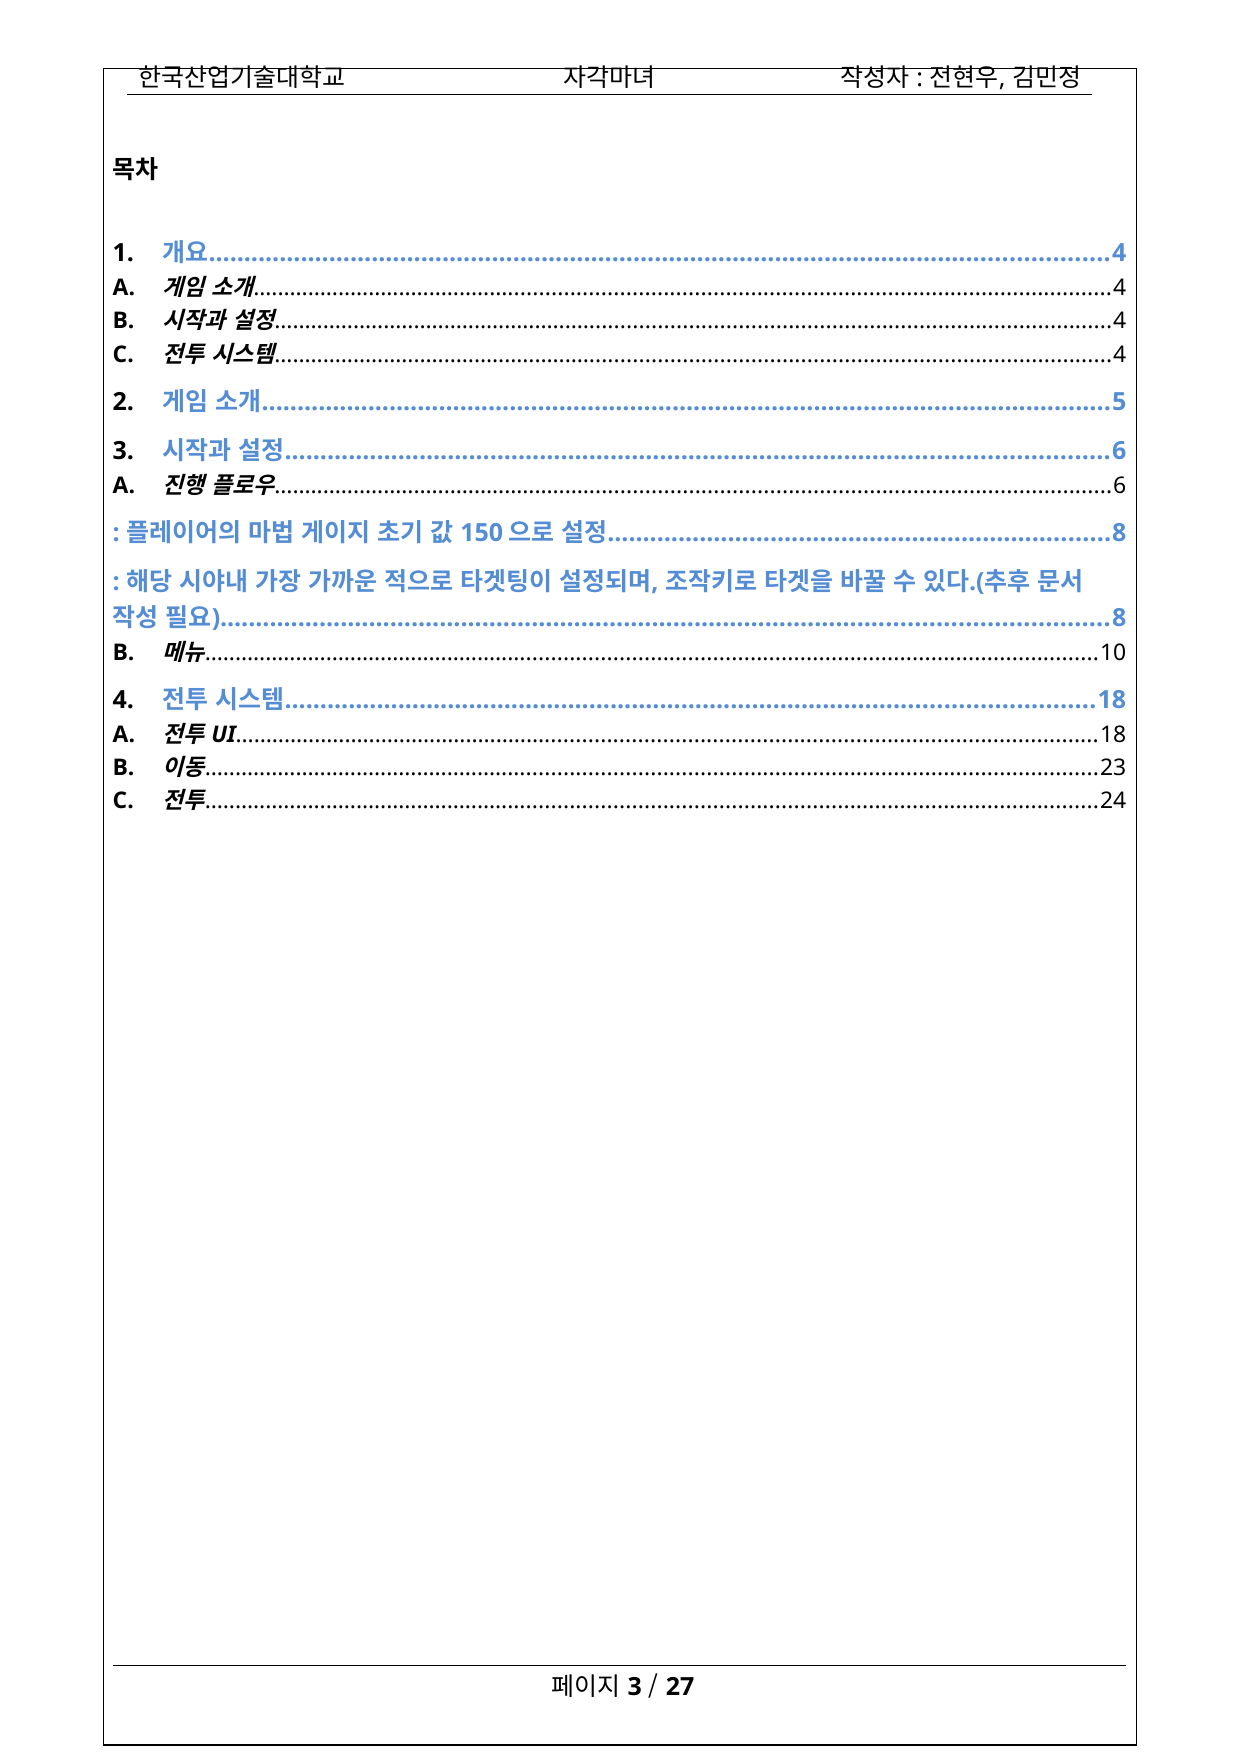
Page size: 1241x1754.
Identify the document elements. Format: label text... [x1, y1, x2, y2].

text 4. 전투 시스템 18 [112, 679, 1128, 716]
text 1. 개요 4 [112, 233, 1128, 269]
text : 플레이어의 마법 게이지 초기 값 150으로 설정 8 [112, 512, 1128, 549]
text 2. 게임 소개 5 [112, 382, 1128, 418]
text A. 게임 소개 4 [112, 269, 1128, 302]
text A. 전투 UI 18 [112, 716, 1128, 749]
text : 해당 시야내 가장 가까운 적으로 타겟팅이 설정되며, 조작키로 타겟을 바꿀 수 있다.(추후 문서 작성 필요) 8 [112, 561, 1128, 634]
text C. 전투 24 [112, 782, 1128, 816]
text B. 메뉴 10 [112, 634, 1128, 667]
text B. 시작과 설정 4 [112, 302, 1128, 336]
text C. 전투 시스템 4 [112, 336, 1128, 369]
text 3. 시작과 설정 6 [112, 430, 1128, 467]
text 목차 [112, 150, 1128, 186]
text A. 진행 플로우 6 [112, 467, 1128, 500]
text B. 이동 23 [112, 749, 1128, 782]
